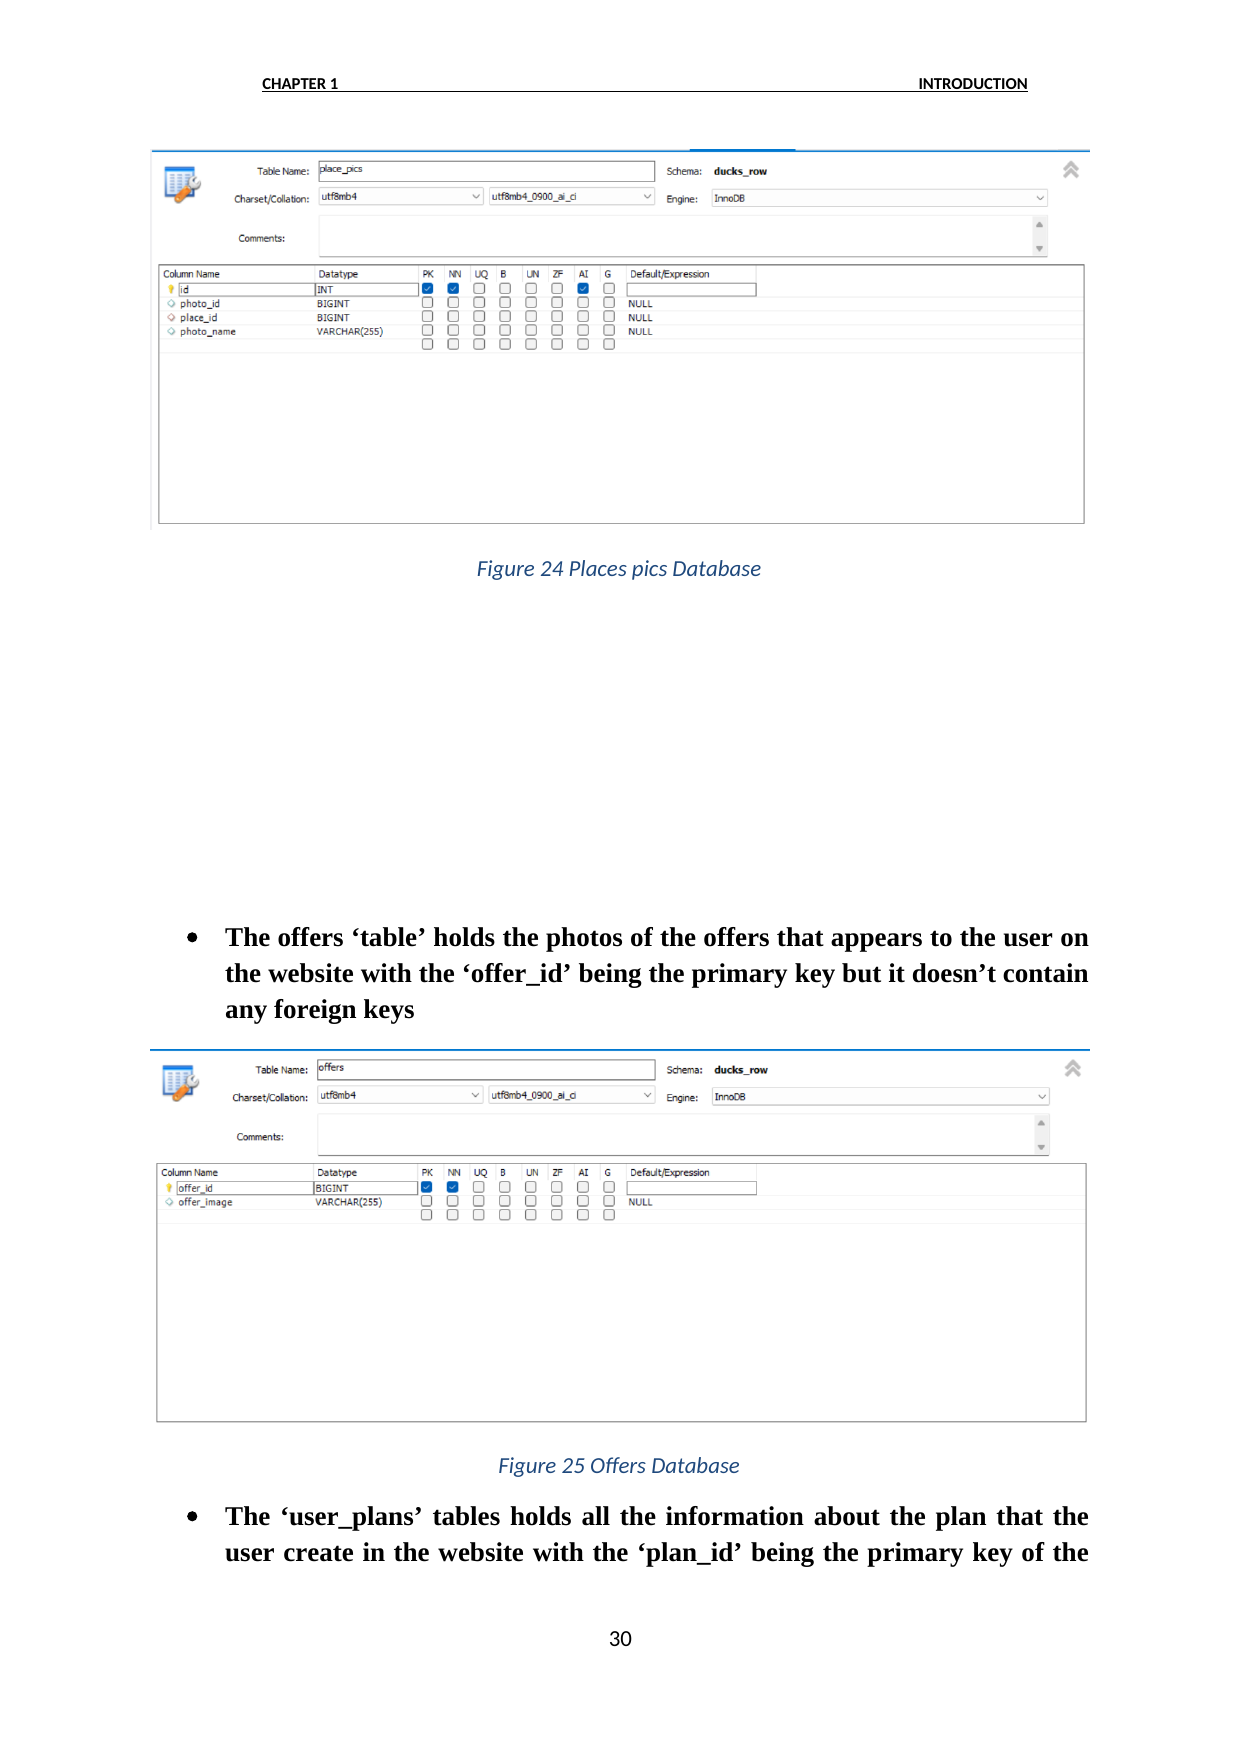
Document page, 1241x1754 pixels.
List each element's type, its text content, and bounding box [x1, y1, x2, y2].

picture [150, 149, 1090, 530]
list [187, 1500, 1090, 1567]
text Figure 25 Offers Database [150, 1452, 1090, 1479]
list The offers ‘table’ holds the photos of the offers that appears to the user on the website with the ‘offer_id’ being the primary key but it doesn’t contain any foreign keys [187, 921, 1090, 1024]
picture [150, 1049, 1090, 1427]
text Figure 24 Places pics Database [150, 554, 1090, 582]
